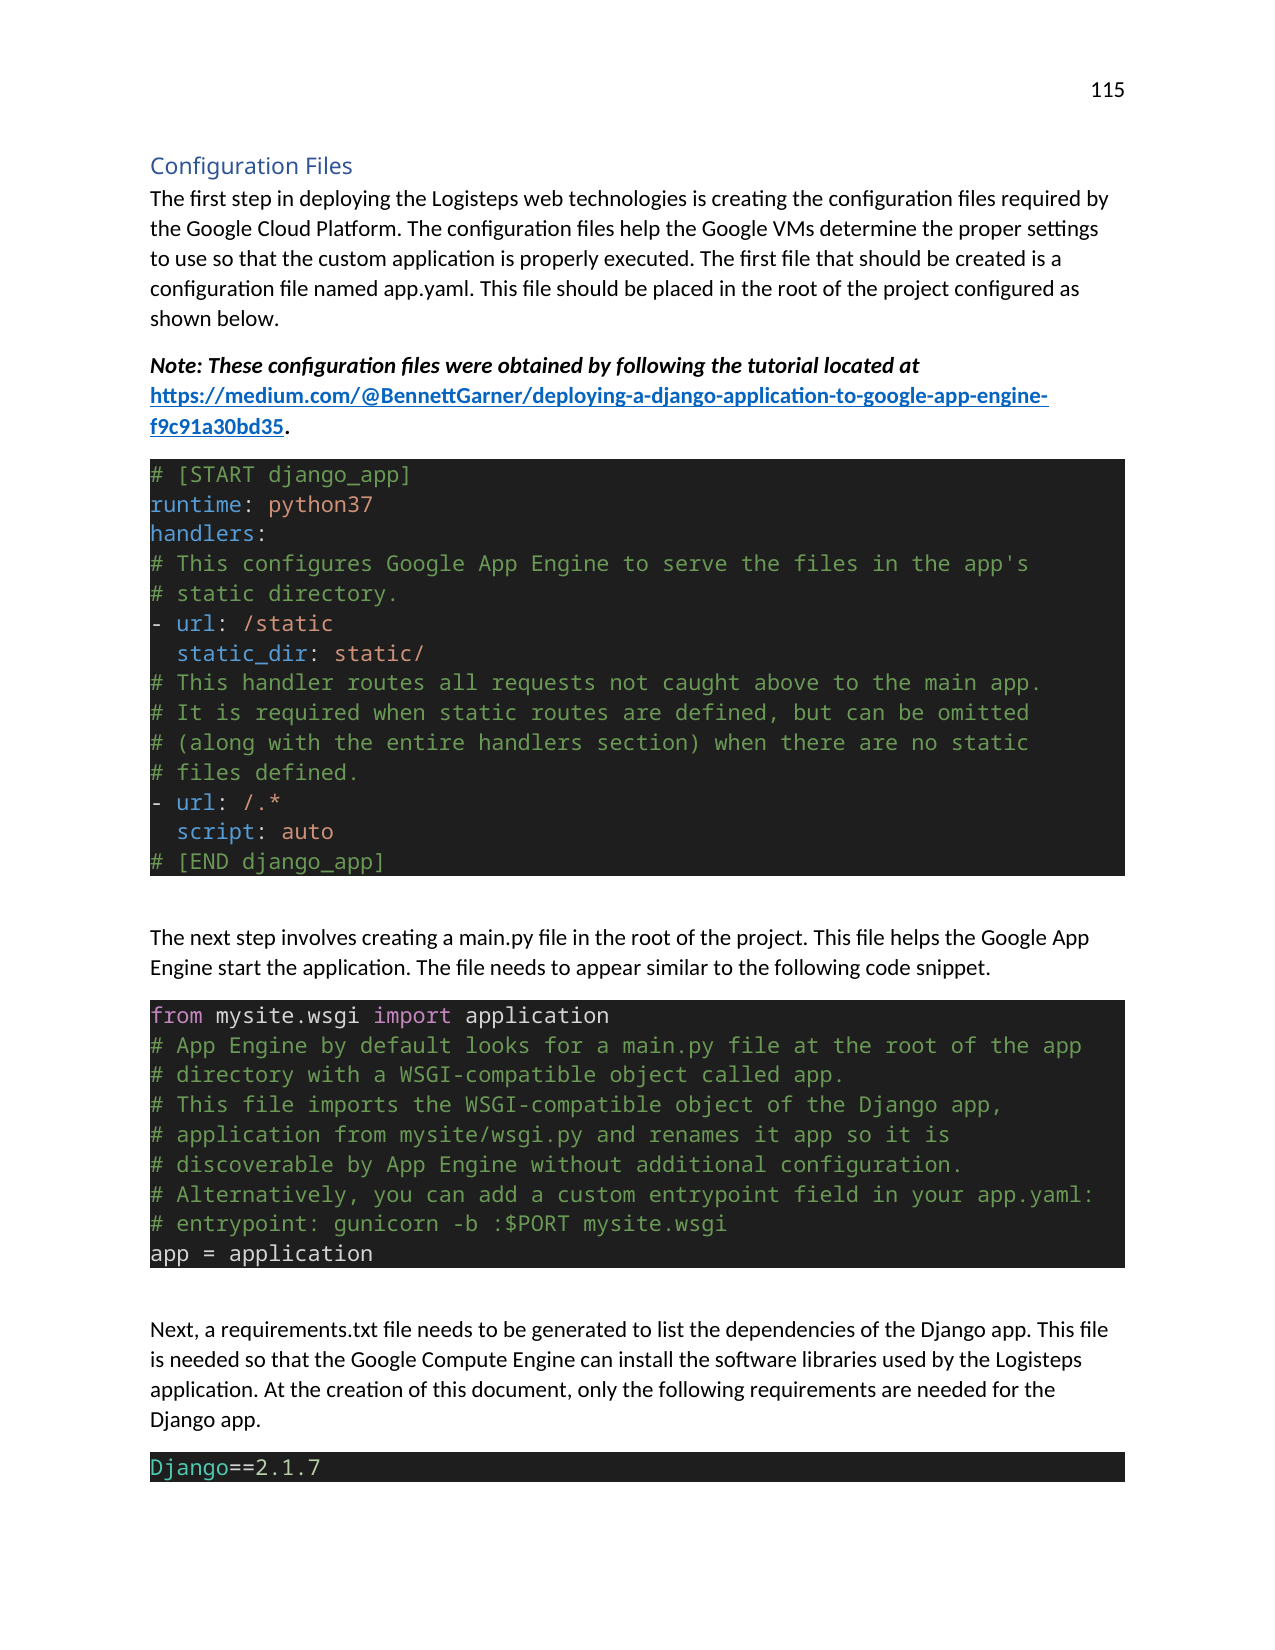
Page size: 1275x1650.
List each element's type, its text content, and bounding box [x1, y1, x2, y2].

text Note: These configuration files were obtained by following the tutorial located at https://medium.com/@BennettGarner/deploying-a-django-application-to-google-app-engine-f9c91a30bd35. [150, 351, 1125, 440]
text handlers: [150, 518, 1125, 548]
text # directory with a WSGI-compatible object called app. [150, 1059, 1125, 1089]
text app = application [150, 1238, 1125, 1268]
text # This configures Google App Engine to serve the files in the app's [150, 548, 1125, 578]
text - url: /static [150, 608, 1125, 637]
text runtime: python37 [150, 488, 1125, 518]
text # entrypoint: gunicorn -b :$PORT mysite.wsgi [150, 1208, 1125, 1238]
text # Alternatively, you can add a custom entrypoint field in your app.yaml: [150, 1178, 1125, 1208]
text # It is required when static routes are defined, but can be omitted [150, 697, 1125, 727]
text # (along with the entire handlers section) when there are no static [150, 727, 1125, 757]
text The next step involves creating a main.py file in the root of the project. This file helps the Google App Engine start the application. The file needs to appear similar to the following code snippet. [150, 923, 1125, 981]
text - url: /.* [150, 786, 1125, 816]
text # static directory. [150, 578, 1125, 608]
text The first step in deploying the Logisteps web technologies is creating the configuration files required by the Google Cloud Platform. The configuration files help the Google VMs determine the proper settings to use so that the custom application is properly executed. The first file that should be created is a configuration file named app.yaml. This file should be placed in the root of the project configured as shown below. [150, 184, 1125, 333]
text # files defined. [150, 757, 1125, 786]
text from mysite.wsgi import application [150, 1000, 1125, 1029]
text static_dir: static/ [150, 637, 1125, 667]
text # [END django_app] [150, 846, 1125, 876]
text # application from mysite/wsgi.py and renames it app so it is [150, 1119, 1125, 1149]
text script: auto [150, 816, 1125, 846]
text # App Engine by default looks for a main.py file at the root of the app [150, 1029, 1125, 1059]
text Next, a requirements.txt file needs to be generated to list the dependencies of the Django app. This file is needed so that the Google Compute Engine can install the software libraries used by the Logisteps application. At the creation of this document, only the following requirements are needed for the Django app. [150, 1315, 1125, 1433]
text # This handler routes all requests not caught above to the main app. [150, 667, 1125, 697]
subtitle Configuration Files [150, 150, 1125, 181]
text # [START django_app] [150, 459, 1125, 488]
text # discoverable by App Engine without additional configuration. [150, 1149, 1125, 1178]
text # This file imports the WSGI-compatible object of the Django app, [150, 1089, 1125, 1119]
text Django==2.1.7 [150, 1452, 1125, 1482]
